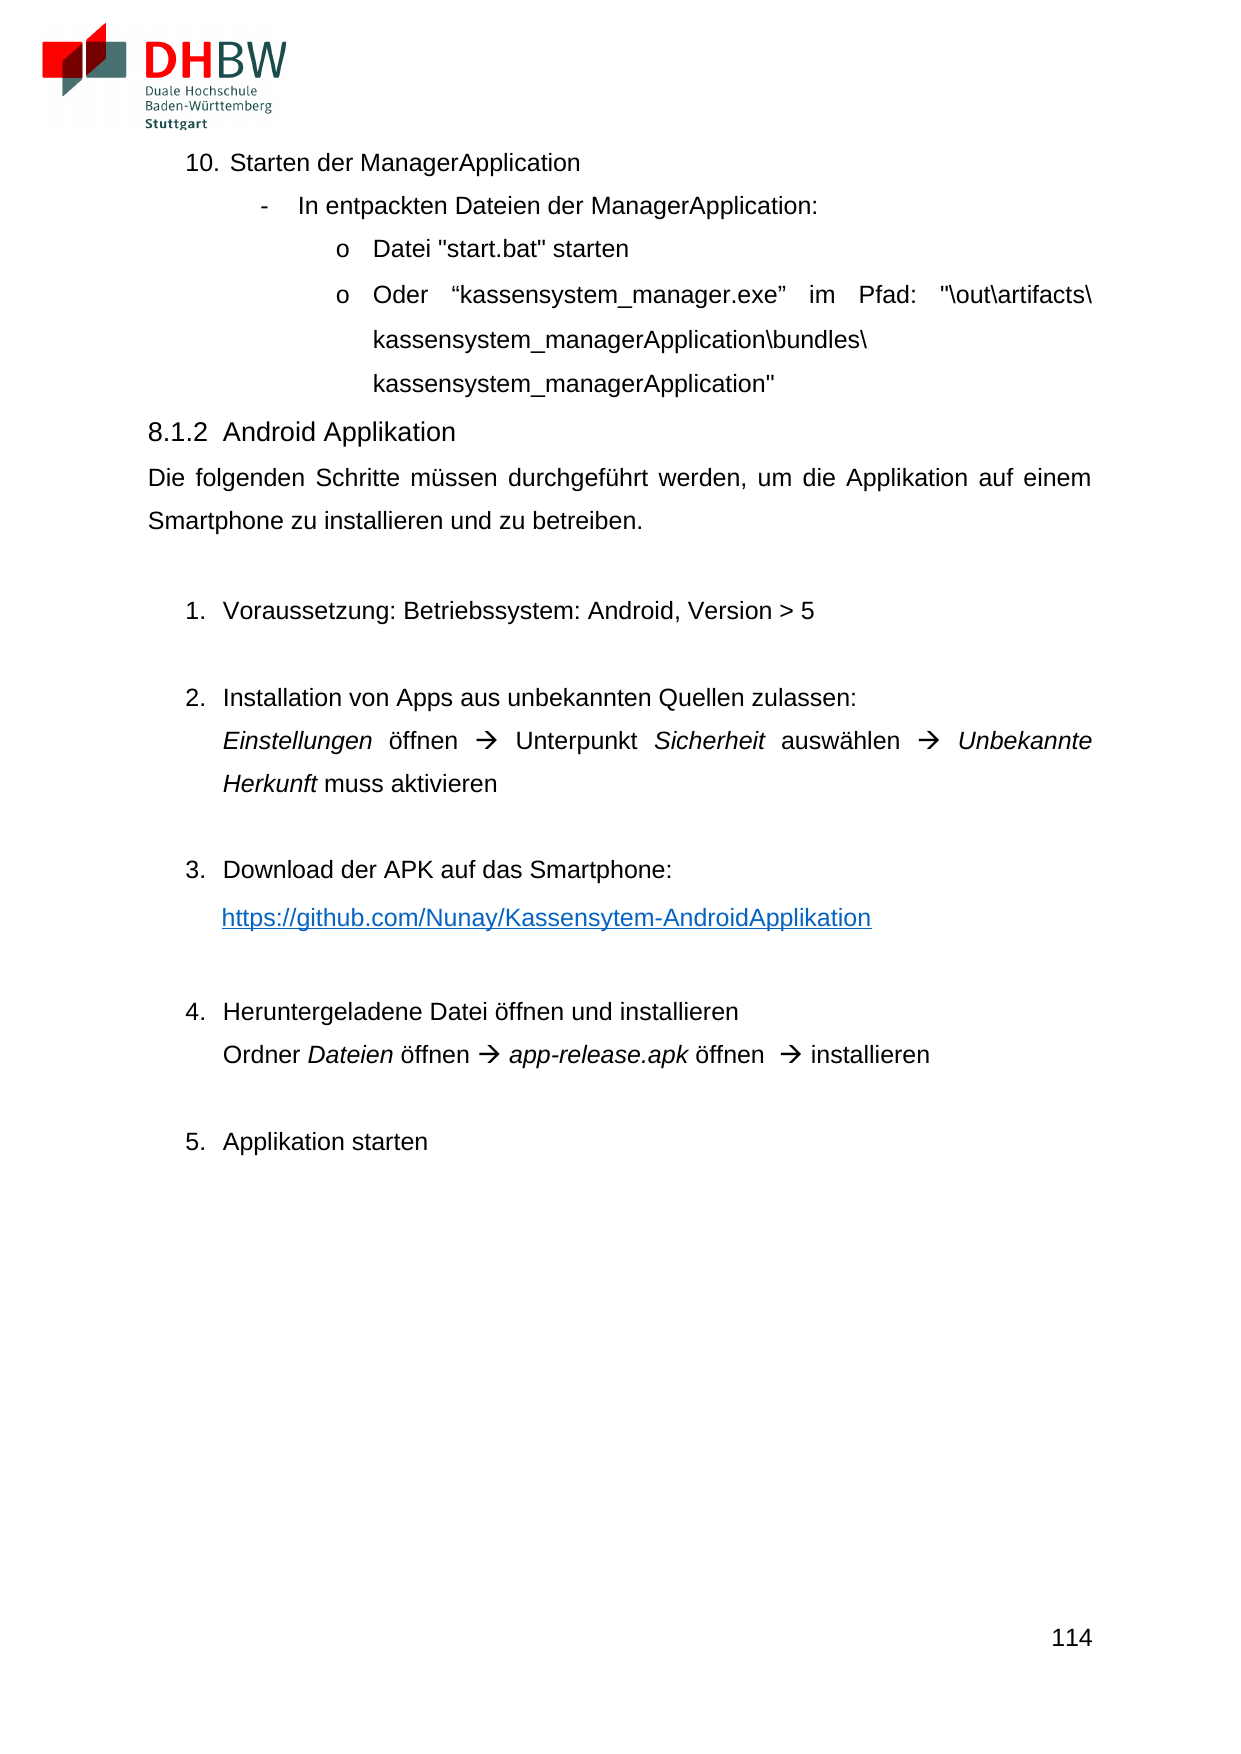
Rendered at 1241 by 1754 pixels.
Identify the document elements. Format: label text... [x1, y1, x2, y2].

list Ordner Dateien öffnen app-release.apk öffnen installieren [223, 1040, 1093, 1069]
list Heruntergeladene Datei öffnen und installieren [185, 997, 1093, 1026]
list Voraussetzung: Betriebssystem: Android, Version > 5 [185, 596, 1093, 625]
list Starten der ManagerApplication [185, 148, 1093, 176]
subtitle Android Applikation [148, 416, 1093, 447]
text Die folgenden Schritte müssen durchgeführt werden, um die Applikation auf einem Smartphone zu installieren und zu betreiben. [148, 463, 1093, 535]
list Installation von Apps aus unbekannten Quellen zulassen: [185, 683, 1093, 711]
list Applikation starten [185, 1127, 1093, 1155]
list Download der APK auf das Smartphone: [185, 855, 1093, 884]
picture [39, 20, 286, 130]
list Einstellungen öffnen Unterpunkt Sicherheit auswählen Unbekannte Herkunft muss aktivieren [223, 726, 1093, 798]
list Oder “kassensystem_manager.exe” im Pfad: "\out\artifacts\kassensystem_managerApplication\bundles\kassensystem_managerApplication" [335, 280, 1093, 397]
text https://github.com/Nunay/Kassensytem-AndroidApplikation [148, 902, 1093, 931]
list In entpackten Dateien der ManagerApplication: [260, 191, 1093, 219]
list Datei "start.bat" starten [335, 234, 1093, 265]
